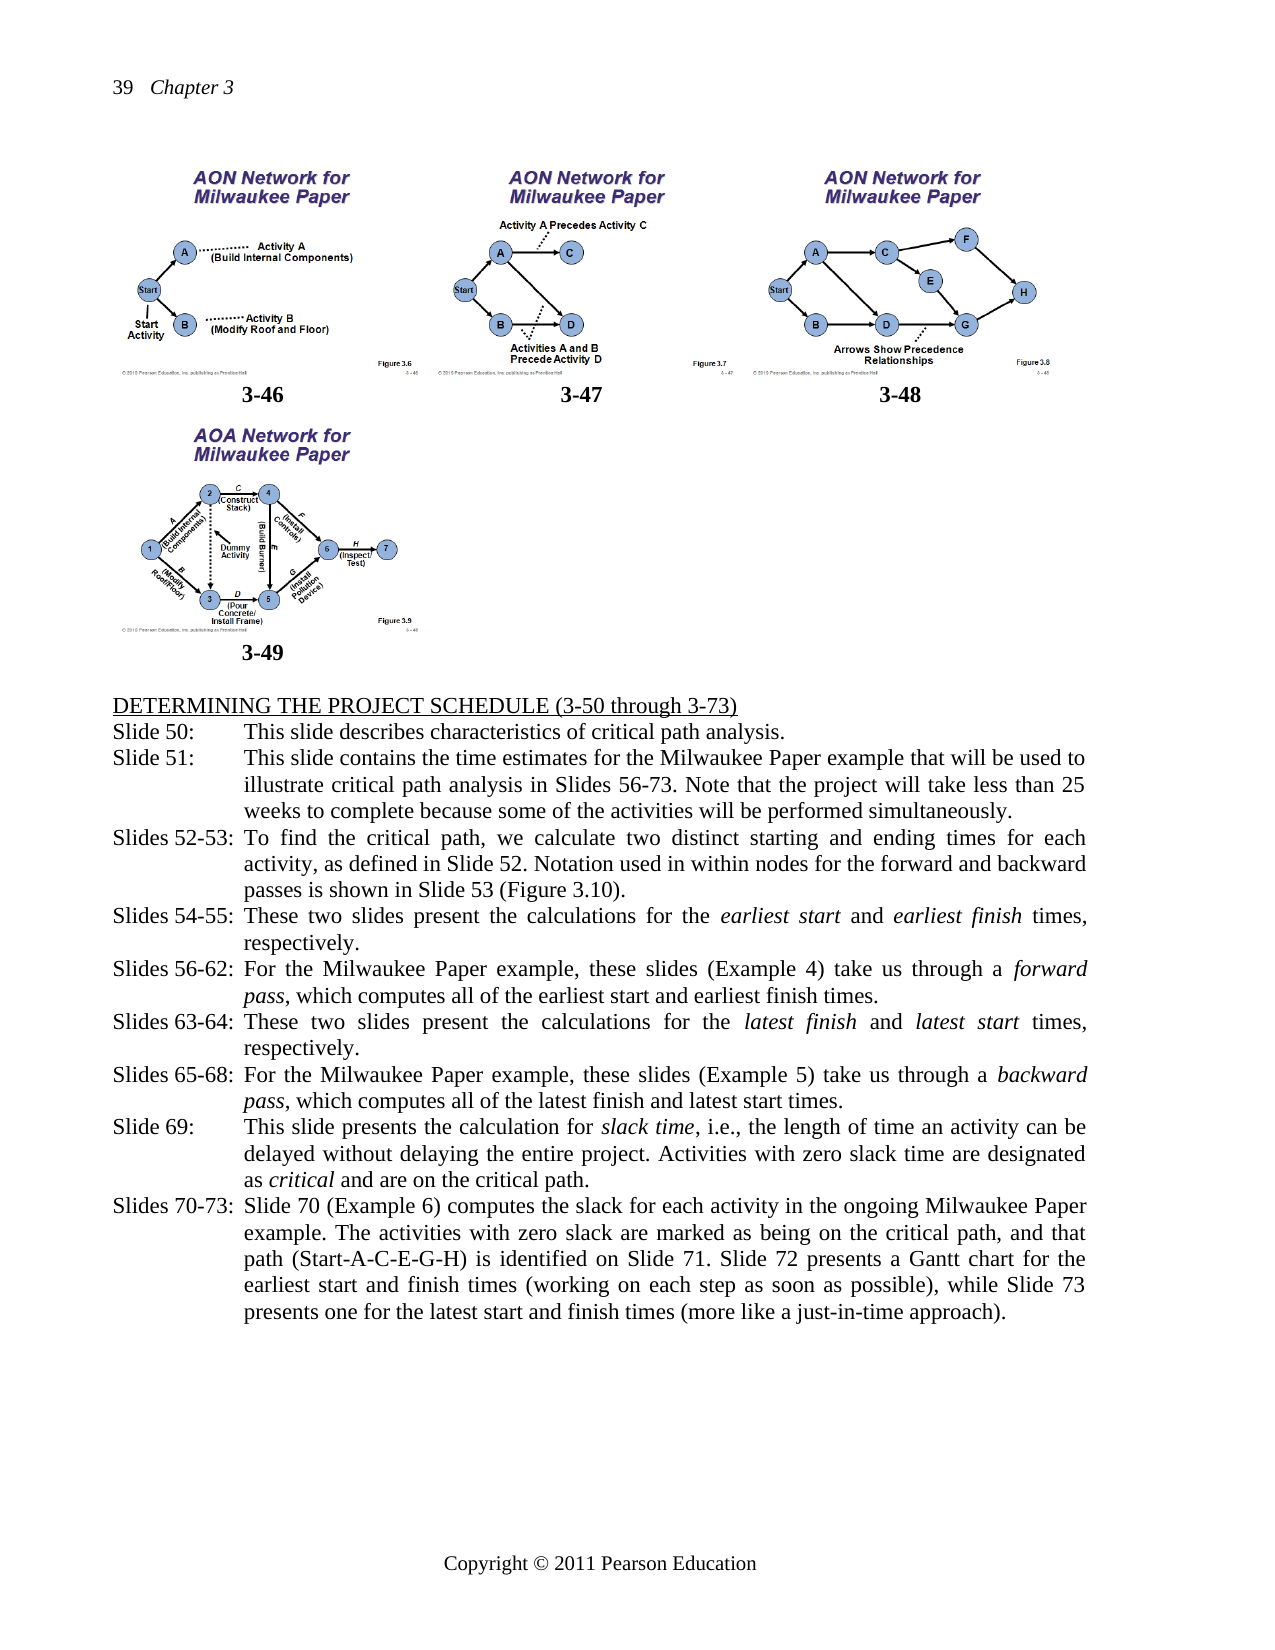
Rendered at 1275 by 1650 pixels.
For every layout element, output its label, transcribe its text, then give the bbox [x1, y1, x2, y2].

text DETERMINING THE PROJECT SCHEDULE (3-50 through 3-73) [112, 692, 1087, 718]
picture [112, 407, 429, 639]
text Slide 50: This slide describes characteristics of critical path analysis. [112, 718, 1087, 744]
text Slides 70-73: Slide 70 (Example 6) computes the slack for each activity in the ongoing Milwaukee Paper example. The activities with zero slack are marked as being on the critical path, and that path (Start-A-C-E-G-H) is identified on Slide 71. Slide 72 presents a Gantt chart for the earliest start and finish times (working on each step as soon as possible), while Slide 73 presents one for the latest start and finish times (more like a just-in-time approach). [112, 1192, 1087, 1324]
picture [112, 149, 1060, 382]
text Slides 63-64: These two slides present the calculations for the latest finish and latest start times, respectively. [112, 1008, 1087, 1061]
text Slides 56-62: For the Milwaukee Paper example, these slides (Example 4) take us through a forward pass, which computes all of the earliest start and earliest finish times. [112, 955, 1087, 1008]
text Slides 65-68: For the Milwaukee Paper example, these slides (Example 5) take us through a backward pass, which computes all of the latest finish and latest start times. [112, 1061, 1087, 1113]
text Slides 52-53: To find the critical path, we calculate two distinct starting and ending times for each activity, as defined in Slide 52. Notation used in within nodes for the forward and backward passes is shown in Slide 53 (Figure 3.10). [112, 823, 1087, 903]
text 3-46 3-47 3-48 [112, 381, 1087, 408]
text Slide 69: This slide presents the calculation for slack time, i.e., the length of time an activity can be delayed without delaying the entire project. Activities with zero slack time are designated as critical and are on the critical path. [112, 1113, 1087, 1192]
text Slide 51: This slide contains the time estimates for the Milwaukee Paper example that will be used to illustrate critical path analysis in Slides 56-73. Note that the project will take less than 25 weeks to complete because some of the activities will be performed simultaneously. [112, 744, 1087, 823]
text Slides 54-55: These two slides present the calculations for the earliest start and earliest finish times, respectively. [112, 903, 1087, 955]
text 3-49 [112, 639, 1087, 665]
